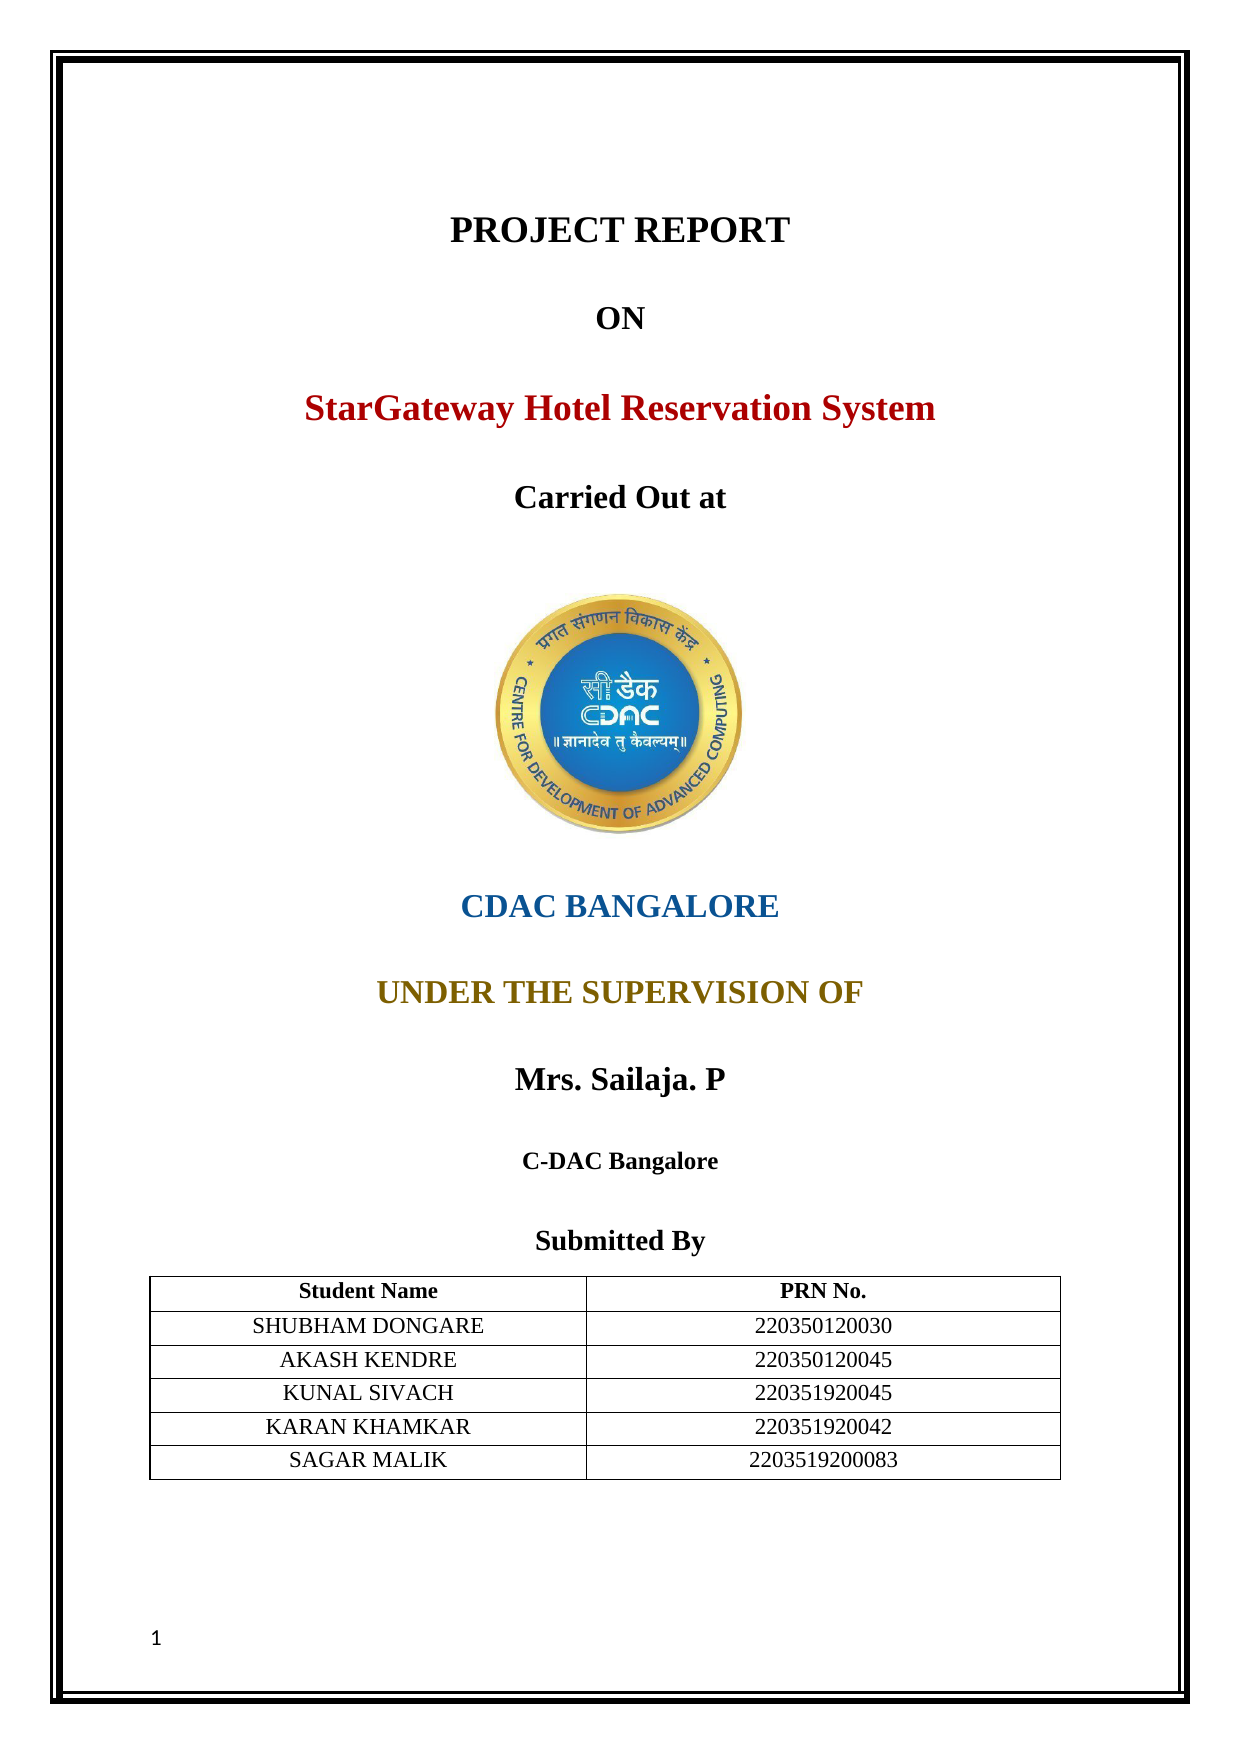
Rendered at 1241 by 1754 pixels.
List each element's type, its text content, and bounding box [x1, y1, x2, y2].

text CDAC BANGALORE [150, 886, 1090, 924]
table_cell 220350120045 [587, 1346, 1060, 1378]
text ON [150, 298, 1090, 337]
table_cell 220350120030 [587, 1312, 1060, 1345]
table_header PRN No. [587, 1277, 1060, 1311]
table_cell SAGAR MALIK [151, 1446, 586, 1479]
text Mrs. Sailaja. P [150, 1059, 1090, 1098]
table_cell 220351920042 [587, 1413, 1060, 1445]
text C-DAC Bangalore [150, 1146, 1090, 1175]
table_cell KARAN KHAMKAR [151, 1413, 586, 1445]
table_cell 220351920045 [587, 1379, 1060, 1412]
text PROJECT REPORT [150, 207, 1090, 251]
table_cell SHUBHAM DONGARE [151, 1312, 586, 1345]
text Carried Out at [150, 477, 1090, 516]
table_header Student Name [151, 1277, 586, 1311]
table_cell KUNAL SIVACH [151, 1379, 586, 1412]
table_cell AKASH KENDRE [151, 1346, 586, 1378]
text StarGateway Hotel Reservation System [150, 385, 1090, 428]
text UNDER THE SUPERVISION OF [150, 973, 1090, 1011]
table_cell 2203519200083 [587, 1446, 1060, 1479]
text Submitted By [150, 1223, 1090, 1256]
